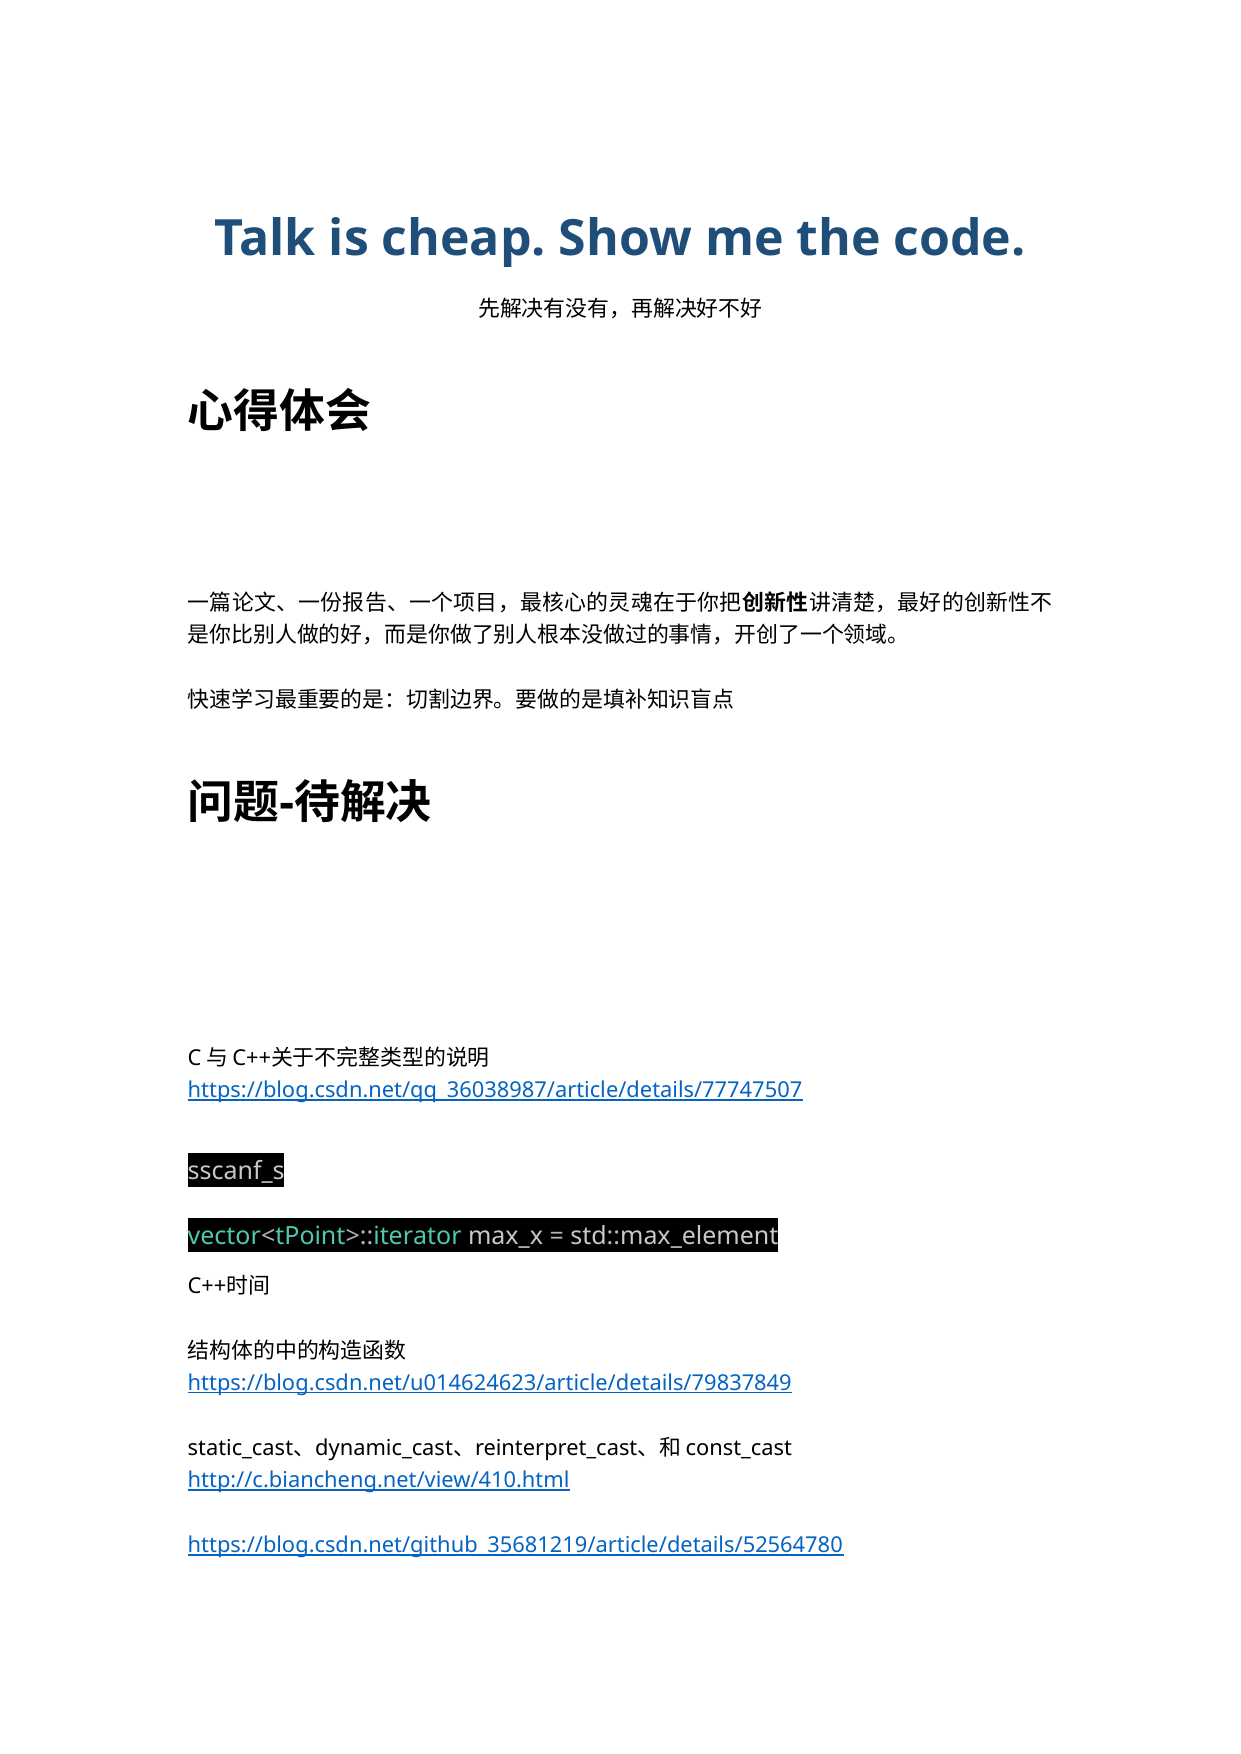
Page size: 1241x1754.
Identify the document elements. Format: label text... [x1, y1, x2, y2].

text sscanf_s [187, 1138, 1053, 1203]
text 一篇论文、一份报告、一个项目，最核心的灵魂在于你把创新性讲清楚，最好的创新性不是你比别人做的好，而是你做了别人根本没做过的事情，开创了一个领域。 [187, 584, 1053, 649]
text static_cast、dynamic_cast、reinterpret_cast、和const_cast [187, 1430, 1053, 1463]
text http://c.biancheng.net/view/410.html [187, 1463, 1053, 1495]
text 结构体的中的构造函数 [187, 1333, 1053, 1365]
text https://blog.csdn.net/github_35681219/article/details/52564780 [187, 1528, 1053, 1560]
text 快速学习最重要的是：切割边界。要做的是填补知识盲点 [187, 682, 1053, 714]
subtitle 心得体会 [187, 359, 1053, 456]
text 先解决有没有，再解决好不好 [187, 291, 1053, 323]
subtitle 问题-待解决 [187, 749, 1053, 847]
text C++时间 [187, 1268, 1053, 1300]
text https://blog.csdn.net/qq_36038987/article/details/77747507 [187, 1073, 1053, 1105]
title Talk is cheap. Show me the code. [187, 187, 1053, 284]
text https://blog.csdn.net/u014624623/article/details/79837849 [187, 1365, 1053, 1398]
text vector<tPoint>::iterator max_x = std::max_element [187, 1203, 1053, 1268]
text C与C++关于不完整类型的说明 [187, 1040, 1053, 1073]
